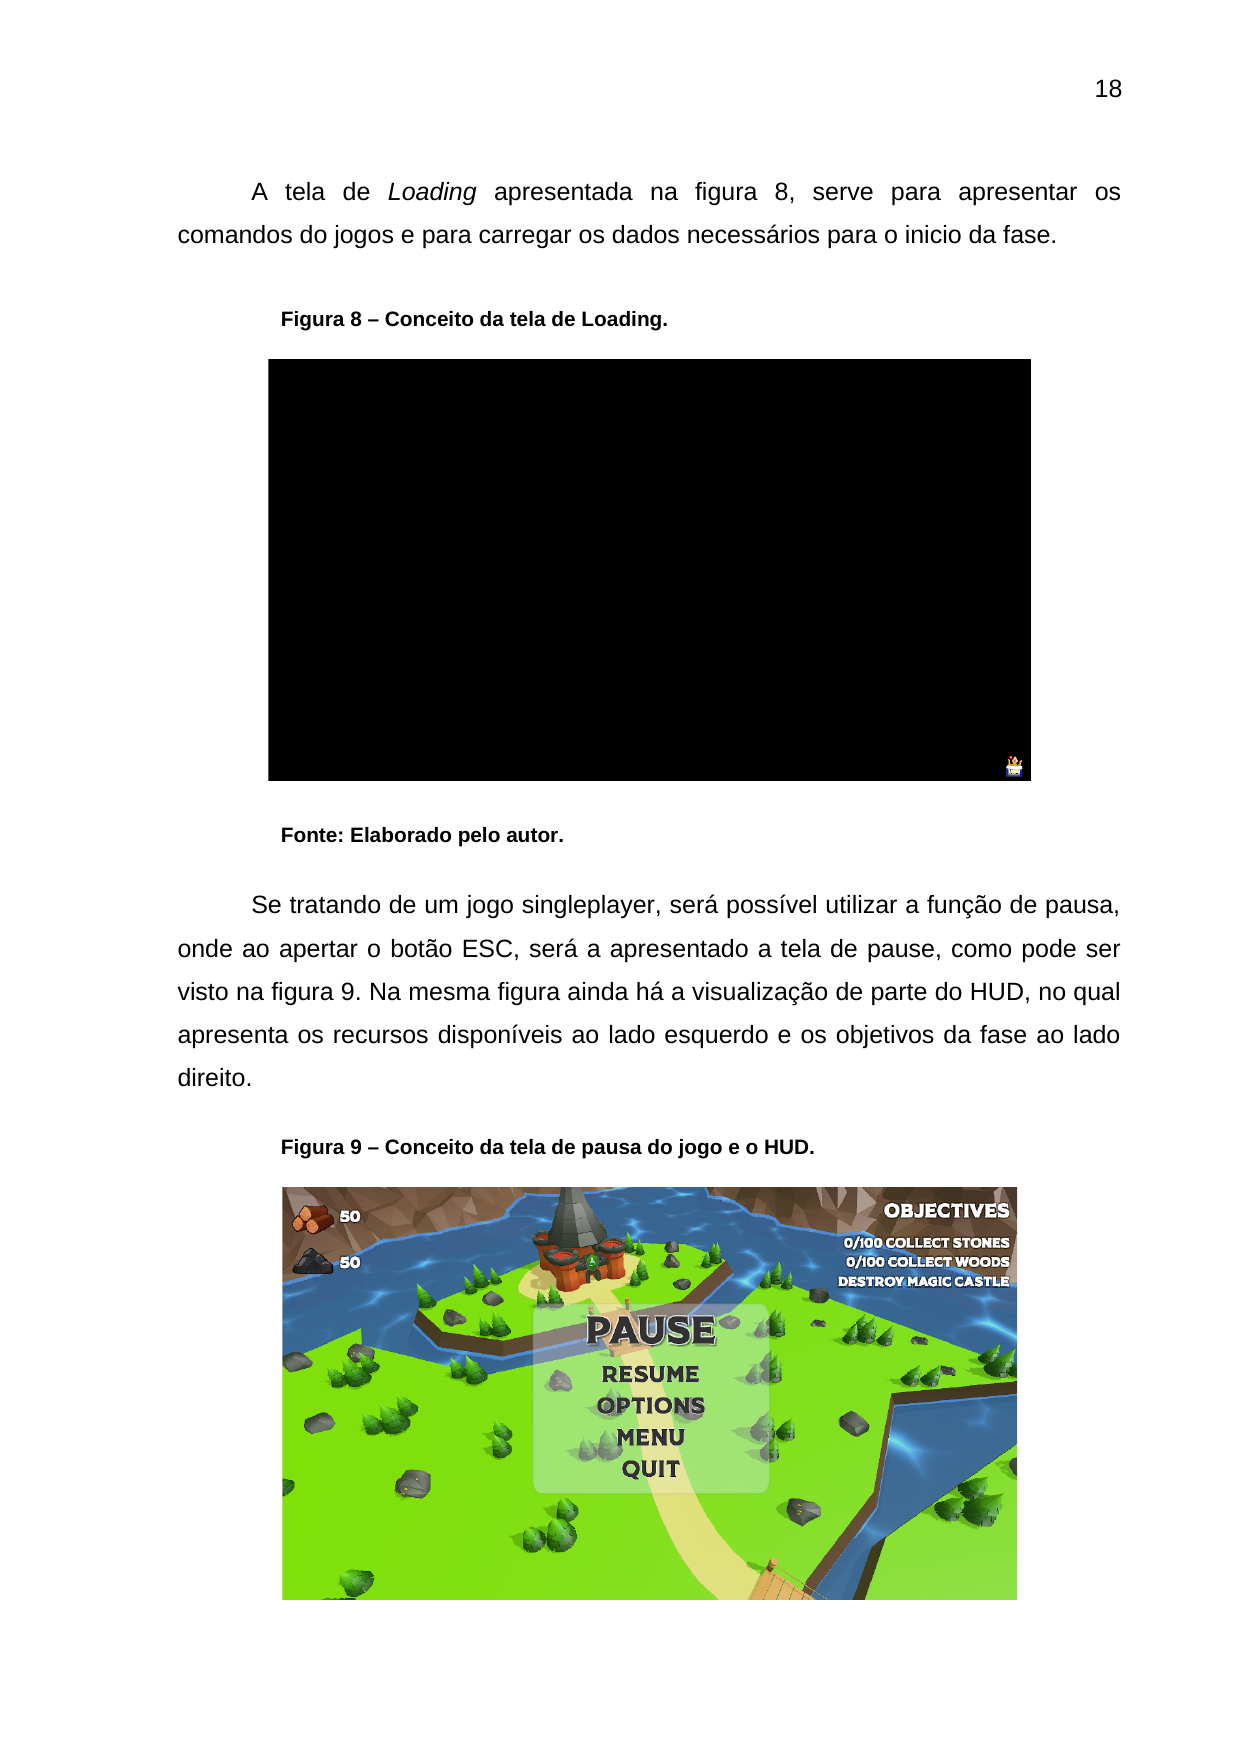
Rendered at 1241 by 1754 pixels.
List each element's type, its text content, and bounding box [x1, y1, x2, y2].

text Se tratando de um jogo singleplayer, será possível utilizar a função de pausa, onde ao apertar o botão ESC, será a apresentado a tela de pause, como pode ser visto na figura 9. Na mesma figura ainda há a visualização de parte do HUD, no qual apresenta os recursos disponíveis ao lado esquerdo e os objetivos da fase ao lado direito. [177, 890, 1122, 1092]
picture [282, 1187, 1018, 1600]
text Figura 8 – Conceito da tela de Loading. [177, 307, 1122, 331]
text A tela de Loading apresentada na figura 8, serve para apresentar os comandos do jogos e para carregar os dados necessários para o inicio da fase. [177, 177, 1122, 249]
text Fonte: Elaborado pelo autor. [177, 823, 1122, 847]
picture [268, 359, 1031, 781]
text Figura 9 – Conceito da tela de pausa do jogo e o HUD. [177, 1135, 1122, 1159]
